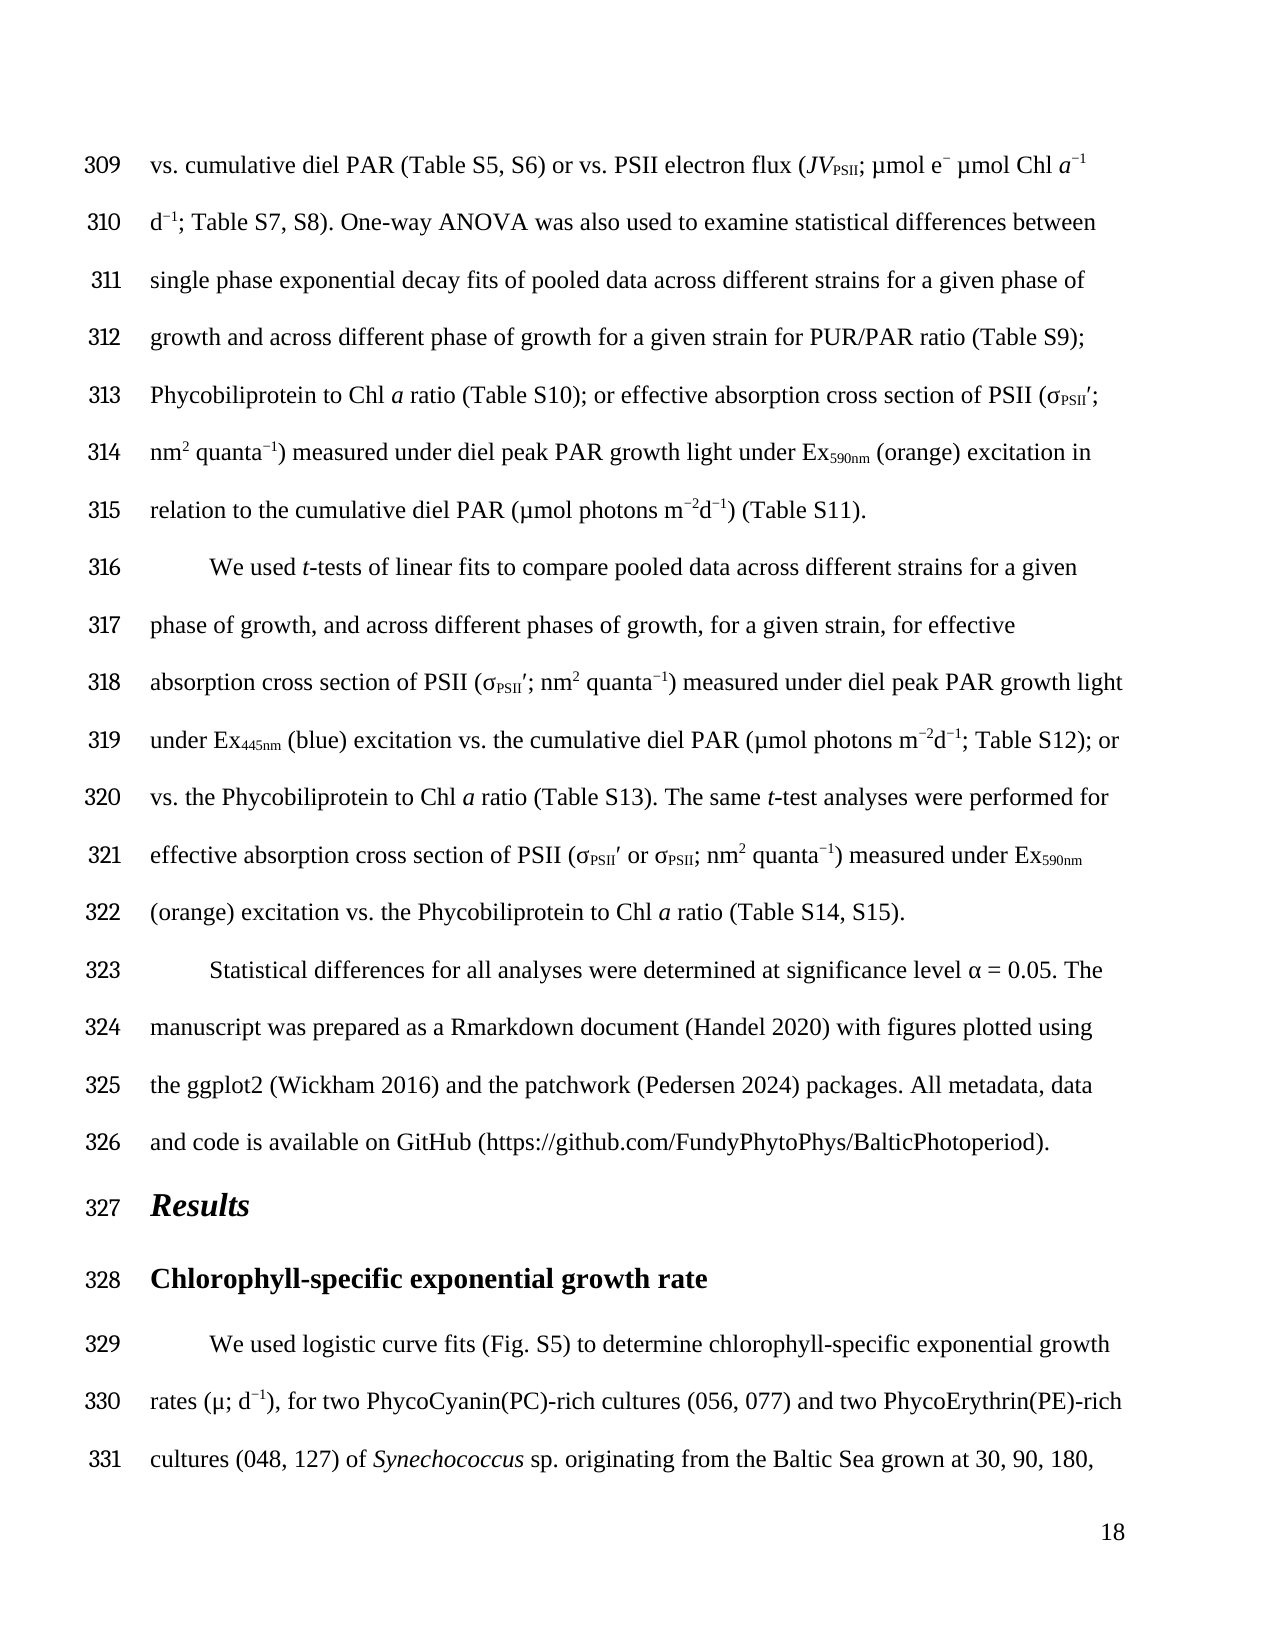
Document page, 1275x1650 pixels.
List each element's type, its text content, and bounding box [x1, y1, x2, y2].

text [150, 1329, 1125, 1472]
subtitle Results [150, 1185, 1125, 1223]
subtitle Chlorophyll-specific exponential growth rate [150, 1262, 1125, 1295]
text We used t-tests of linear fits to compare pooled data across different strains for a given phase of growth, and across different phases of growth, for a given strain, for effective absorption cross section of PSII (σPSIIʹ; nm2 quanta−1) measured under diel peak PAR growth light under Ex445nm (blue) excitation vs. the cumulative diel PAR (µmol photons m−2d−1; Table S12); or vs. the Phycobiliprotein to Chl a ratio (Table S13). The same t-test analyses were performed for effective absorption cross section of PSII (σPSII′ or σPSII; nm2 quanta−1) measured under Ex590nm (orange) excitation vs. the Phycobiliprotein to Chl a ratio (Table S14, S15). [150, 552, 1125, 926]
text Statistical differences for all analyses were determined at significance level α = 0.05. The manuscript was prepared as a Rmarkdown document (Handel 2020) with figures plotted using the ggplot2 (Wickham 2016) and the patchwork (Pedersen 2024) packages. All metadata, data and code is available on GitHub (https://github.com/FundyPhytoPhys/BalticPhotoperiod). [150, 955, 1125, 1156]
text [150, 150, 1125, 524]
